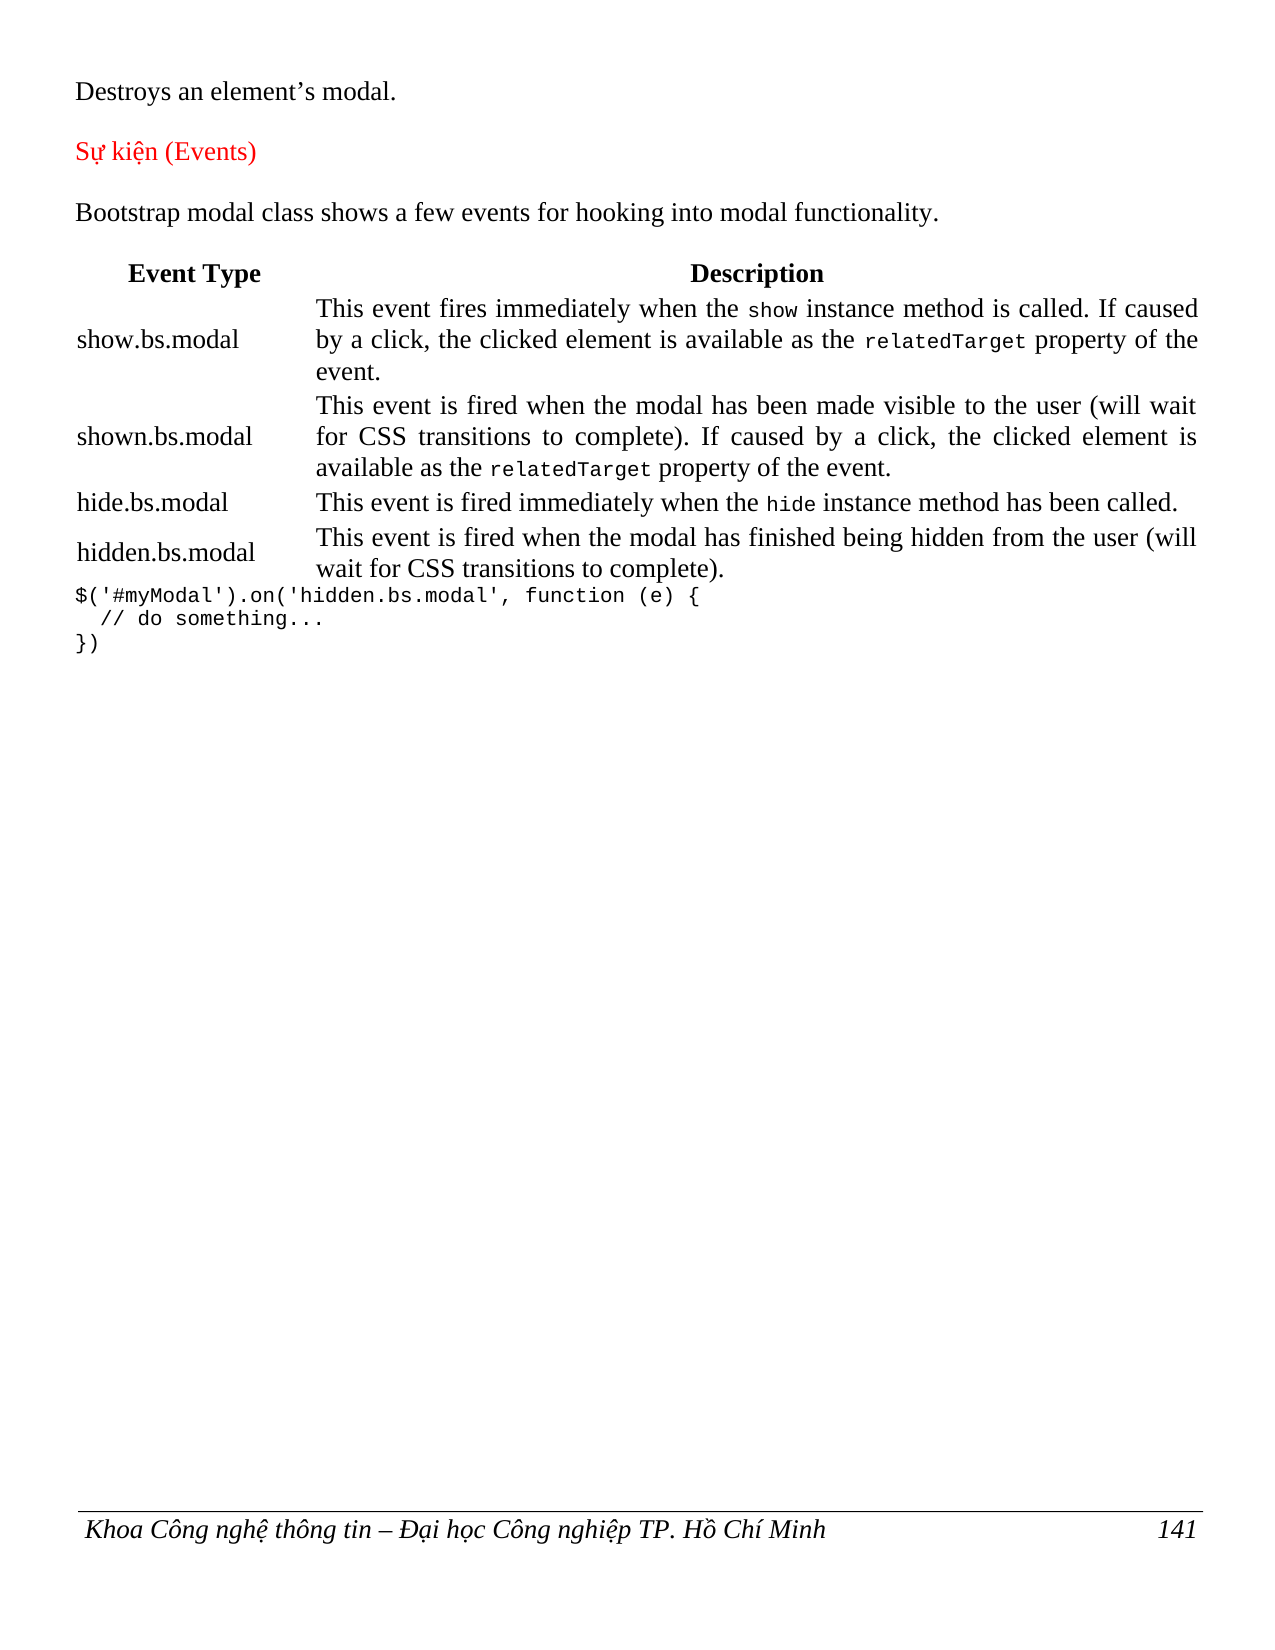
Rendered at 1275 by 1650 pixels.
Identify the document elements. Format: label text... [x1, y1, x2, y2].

text Bootstrap modal class shows a few events for hooking into modal functionality. [75, 196, 1200, 227]
text Destroys an element’s modal. [75, 75, 1200, 106]
table_cell hidden.bs.modal [75, 519, 314, 585]
text $('#myModal').on('hidden.bs.modal', function (e) { [75, 585, 1200, 608]
table_cell This event fires immediately when the show instance method is called. If caused by a click, the clicked element is available as the relatedTarget property of the event. [314, 290, 1200, 388]
table_header Description [314, 256, 1200, 290]
table_cell This event is fired when the modal has been made visible to the user (will wait for CSS transitions to complete). If caused by a click, the clicked element is available as the relatedTarget property of the event. [314, 388, 1200, 484]
table_cell This event is fired immediately when the hide instance method has been called. [314, 485, 1200, 519]
text Sự kiện (Events) [75, 135, 1200, 166]
table_header Event Type [75, 256, 314, 290]
table_cell hide.bs.modal [75, 485, 314, 519]
table_cell This event is fired when the modal has finished being hidden from the user (will wait for CSS transitions to complete). [314, 519, 1200, 585]
table_cell show.bs.modal [75, 290, 314, 388]
text }) [75, 632, 1200, 656]
table_cell shown.bs.modal [75, 388, 314, 484]
text // do something... [75, 608, 1200, 632]
